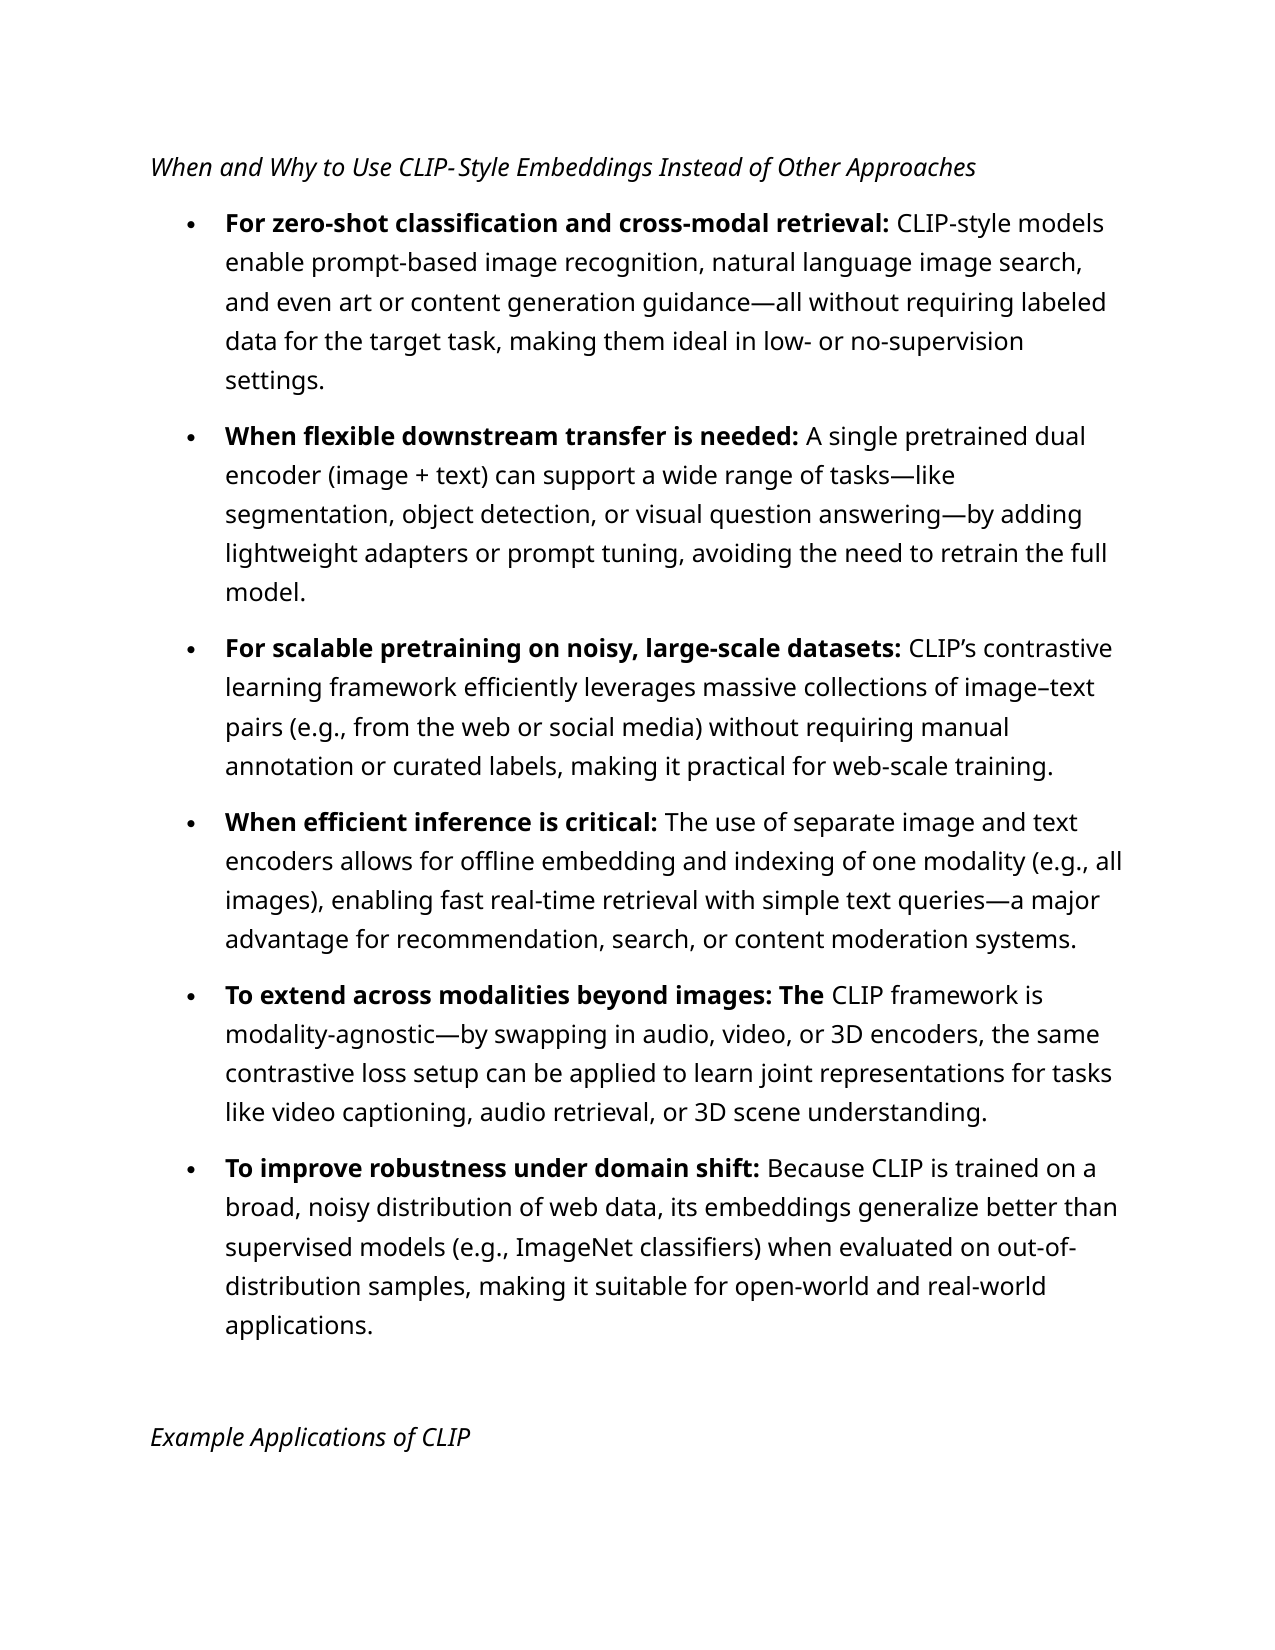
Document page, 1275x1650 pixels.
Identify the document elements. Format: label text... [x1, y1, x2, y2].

list To extend across modalities beyond images: The CLIP framework is modality-agnostic—by swapping in audio, video, or 3D encoders, the same contrastive loss setup can be applied to learn joint representations for tasks like video captioning, audio retrieval, or 3D scene understanding. [187, 977, 1125, 1129]
list To improve robustness under domain shift: Because CLIP is trained on a broad, noisy distribution of web data, its embeddings generalize better than supervised models (e.g., ImageNet classifiers) when evaluated on out-of-distribution samples, making it suitable for open-world and real-world applications. [187, 1151, 1125, 1342]
list When efficient inference is critical: The use of separate image and text encoders allows for offline embedding and indexing of one modality (e.g., all images), enabling fast real-time retrieval with simple text queries—a major advantage for recommendation, search, or content moderation systems. [187, 804, 1125, 956]
list When flexible downstream transfer is needed: A single pretrained dual encoder (image + text) can support a wide range of tasks—like segmentation, object detection, or visual question answering—by adding lightweight adapters or prompt tuning, avoiding the need to retrain the full model. [187, 418, 1125, 609]
text Example Applications of CLIP [150, 1419, 1125, 1453]
list For zero-shot classification and cross-modal retrieval: CLIP-style models enable prompt-based image recognition, natural language image search, and even art or content generation guidance—all without requiring labeled data for the target task, making them ideal in low- or no-supervision settings. [187, 206, 1125, 397]
text When and Why to Use CLIP-Style Embeddings Instead of Other Approaches [150, 150, 1125, 184]
list For scalable pretraining on noisy, large-scale datasets: CLIP’s contrastive learning framework efficiently leverages massive collections of image–text pairs (e.g., from the web or social media) without requiring manual annotation or curated labels, making it practical for web-scale training. [187, 631, 1125, 782]
